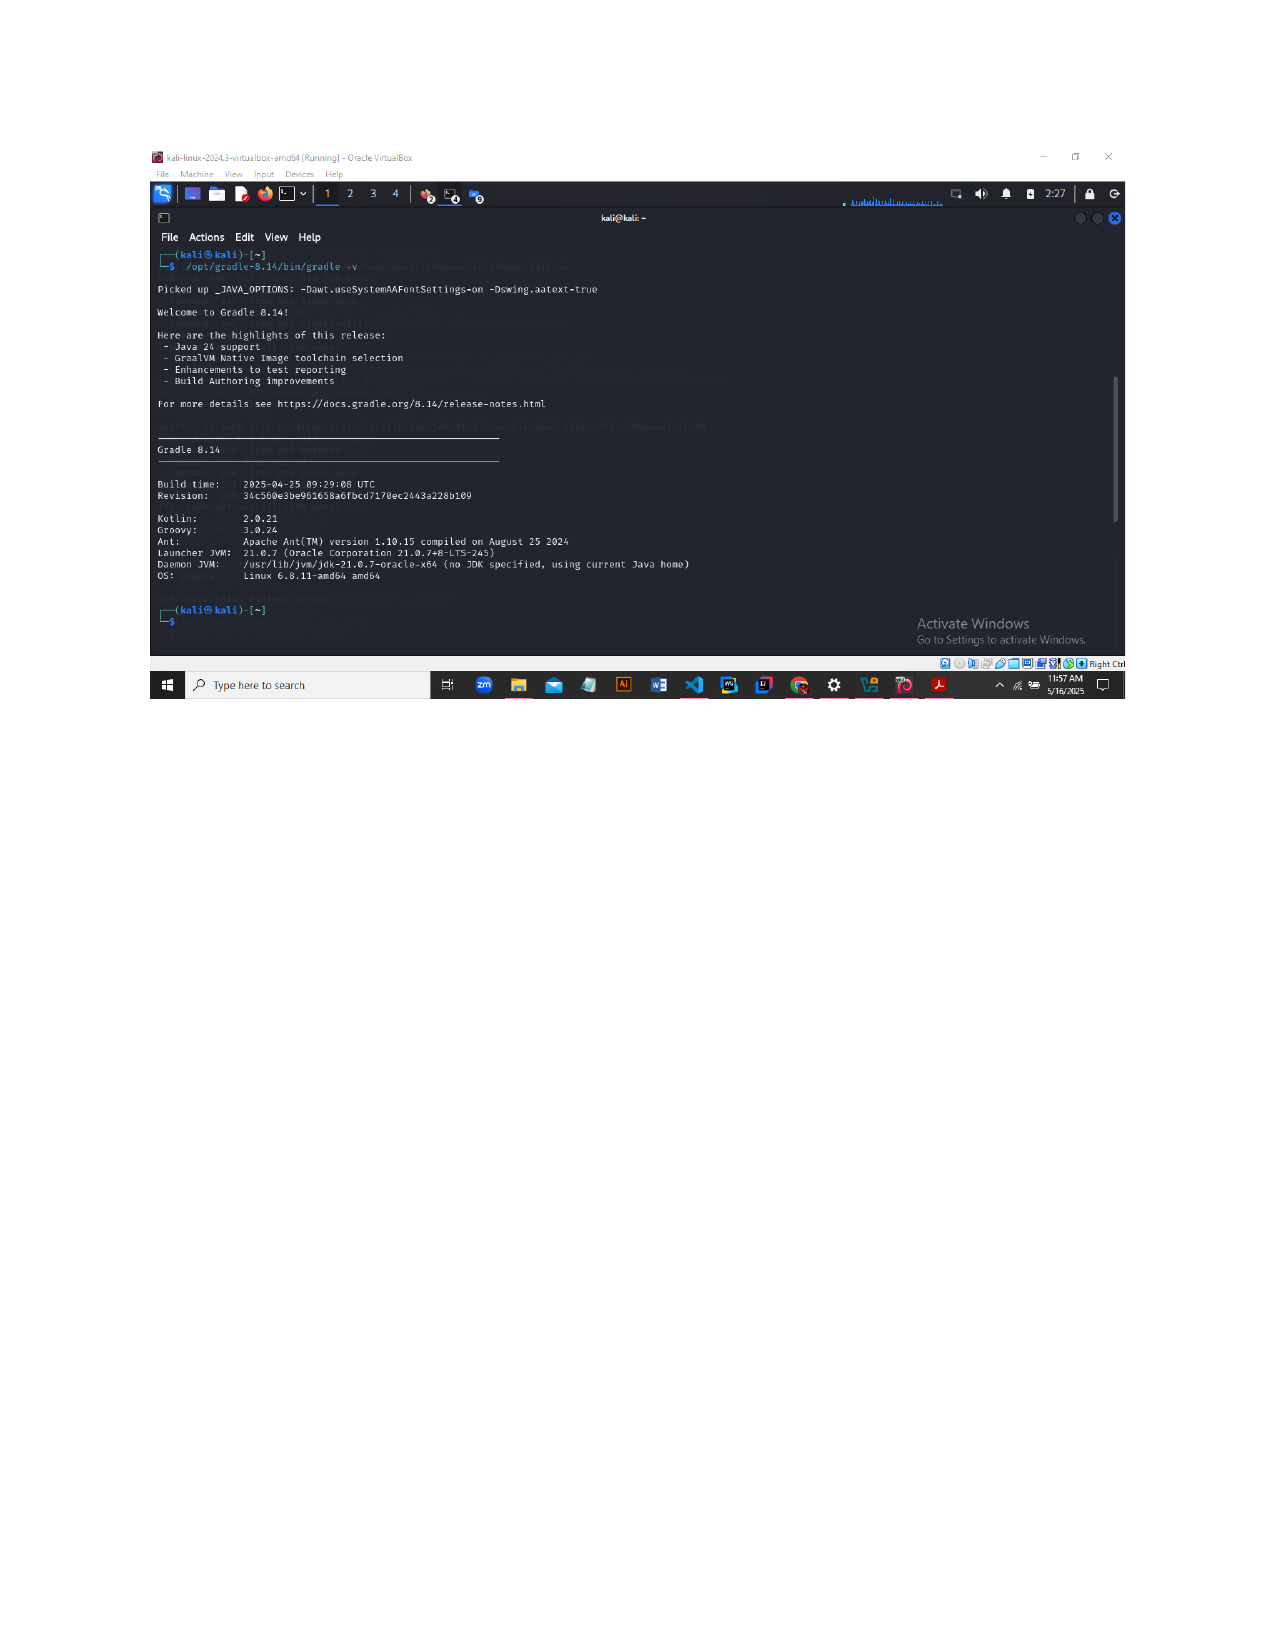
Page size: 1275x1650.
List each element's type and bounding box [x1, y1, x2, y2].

picture [150, 150, 1125, 699]
